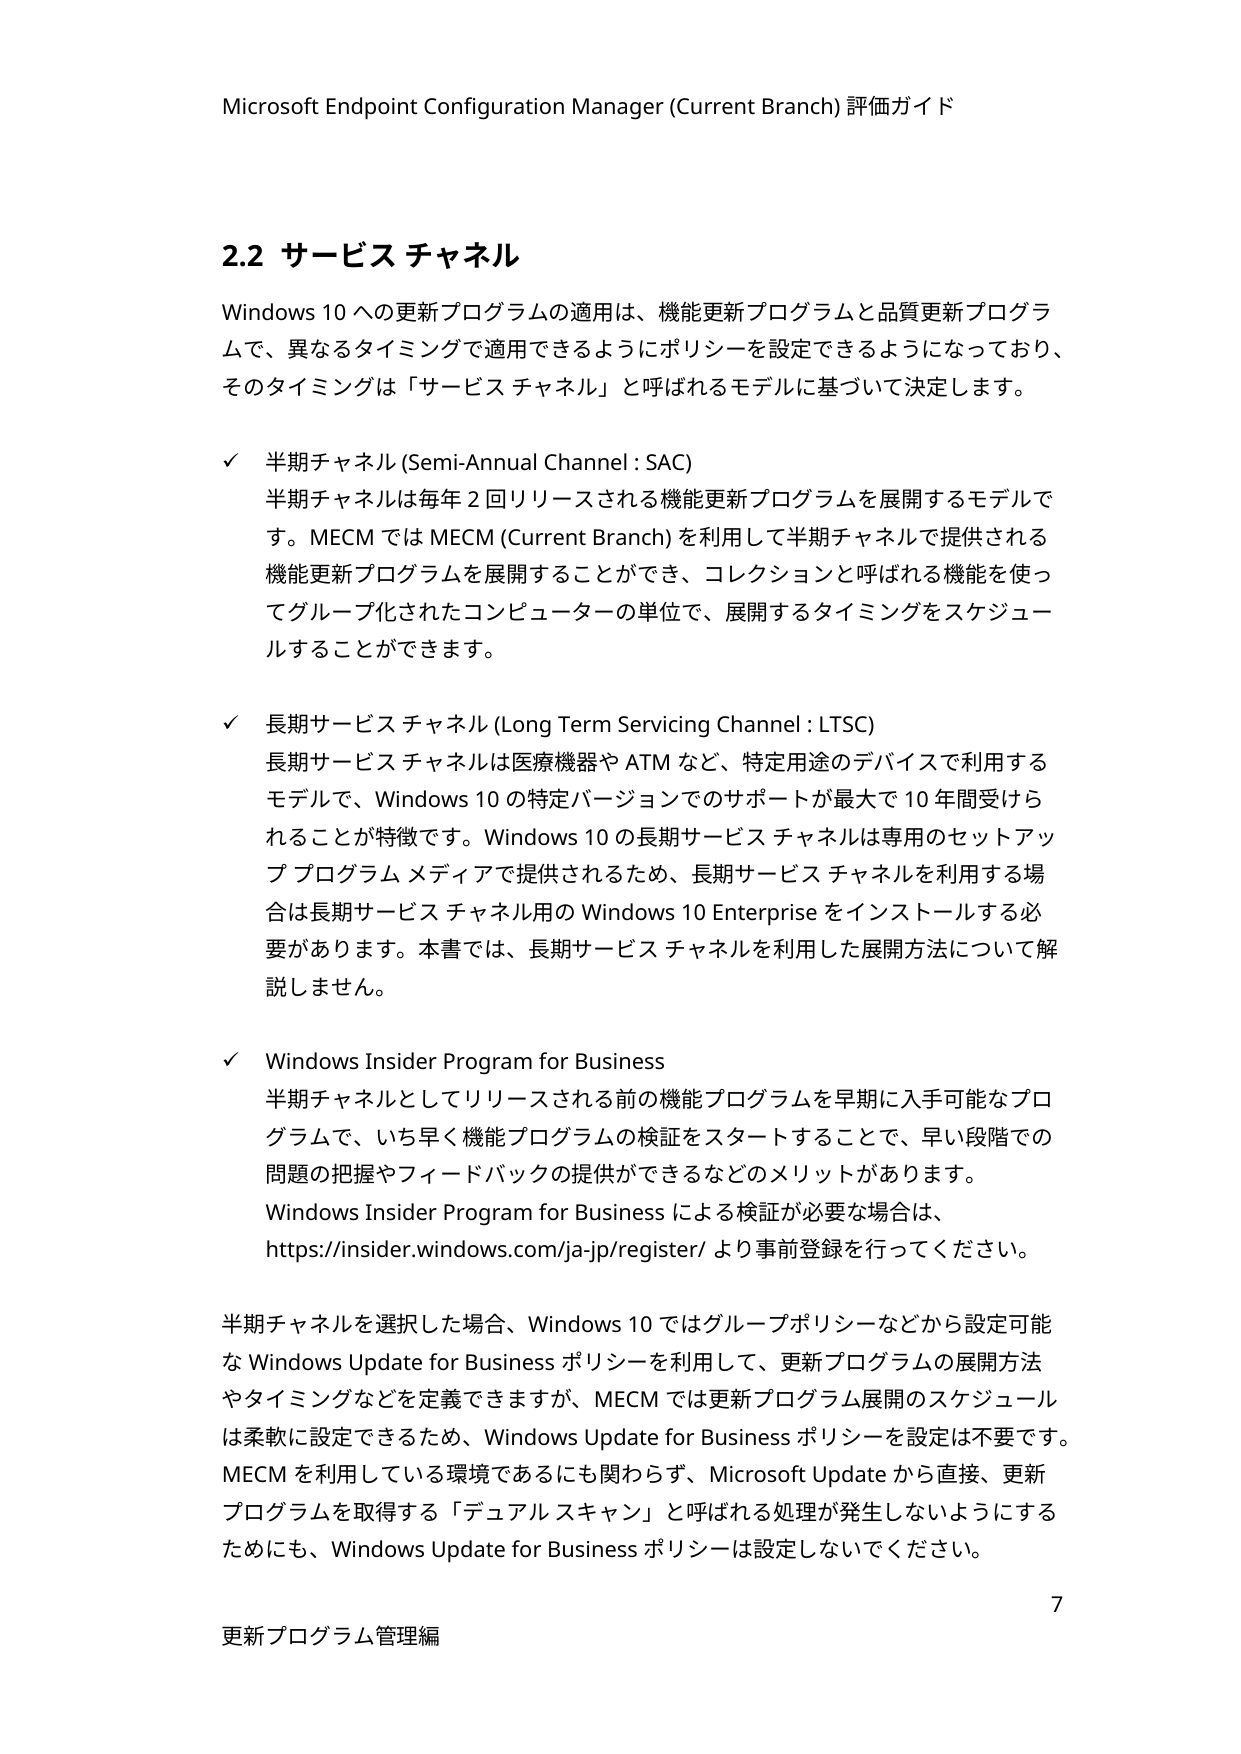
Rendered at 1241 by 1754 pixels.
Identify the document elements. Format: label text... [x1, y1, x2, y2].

text MECM を利用している環境であるにも関わらず、Microsoft Update から直接、更新プログラムを取得する「デュアル スキャン」と呼ばれる処理が発生しないようにするためにも、Windows Update for Business ポリシーは設定しないでください。 [222, 1454, 1063, 1567]
text Windows 10 への更新プログラムの適用は、機能更新プログラムと品質更新プログラムで、異なるタイミングで適用できるようにポリシーを設定できるようになっており、そのタイミングは「サービス チャネル」と呼ばれるモデルに基づいて決定します。 [222, 292, 1063, 404]
list Windows Insider Program for Business 半期チャネルとしてリリースされる前の機能プログラムを早期に入手可能なプログラムで、いち早く機能プログラムの検証をスタートすることで、早い段階での問題の把握やフィードバックの提供ができるなどのメリットがあります。Windows Insider Program for Business による検証が必要な場合は、https://insider.windows.com/ja-jp/register/ より事前登録を行ってください。 [222, 1042, 1063, 1267]
list 半期チャネル (Semi-Annual Channel : SAC) 半期チャネルは毎年 2 回リリースされる機能更新プログラムを展開するモデルです。MECM では MECM (Current Branch) を利用して半期チャネルで提供される機能更新プログラムを展開することができ、コレクションと呼ばれる機能を使ってグループ化されたコンピューターの単位で、展開するタイミングをスケジュールすることができます。 [222, 442, 1063, 667]
text 半期チャネルを選択した場合、Windows 10 ではグループポリシーなどから設定可能な Windows Update for Business ポリシーを利用して、更新プログラムの展開方法やタイミングなどを定義できますが、MECM では更新プログラム展開のスケジュールは柔軟に設定できるため、Windows Update for Business ポリシーを設定は不要です。 [222, 1304, 1063, 1454]
subtitle サービス チャネル [222, 217, 1063, 292]
list 長期サービス チャネル (Long Term Servicing Channel : LTSC) 長期サービス チャネルは医療機器や ATM など、特定用途のデバイスで利用するモデルで、Windows 10 の特定バージョンでのサポートが最大で 10 年間受けられることが特徴です。Windows 10 の長期サービス チャネルは専用のセットアップ プログラム メディアで提供されるため、長期サービス チャネルを利用する場合は長期サービス チャネル用の Windows 10 Enterprise をインストールする必要があります。本書では、長期サービス チャネルを利用した展開方法について解説しません。 [222, 704, 1063, 1004]
